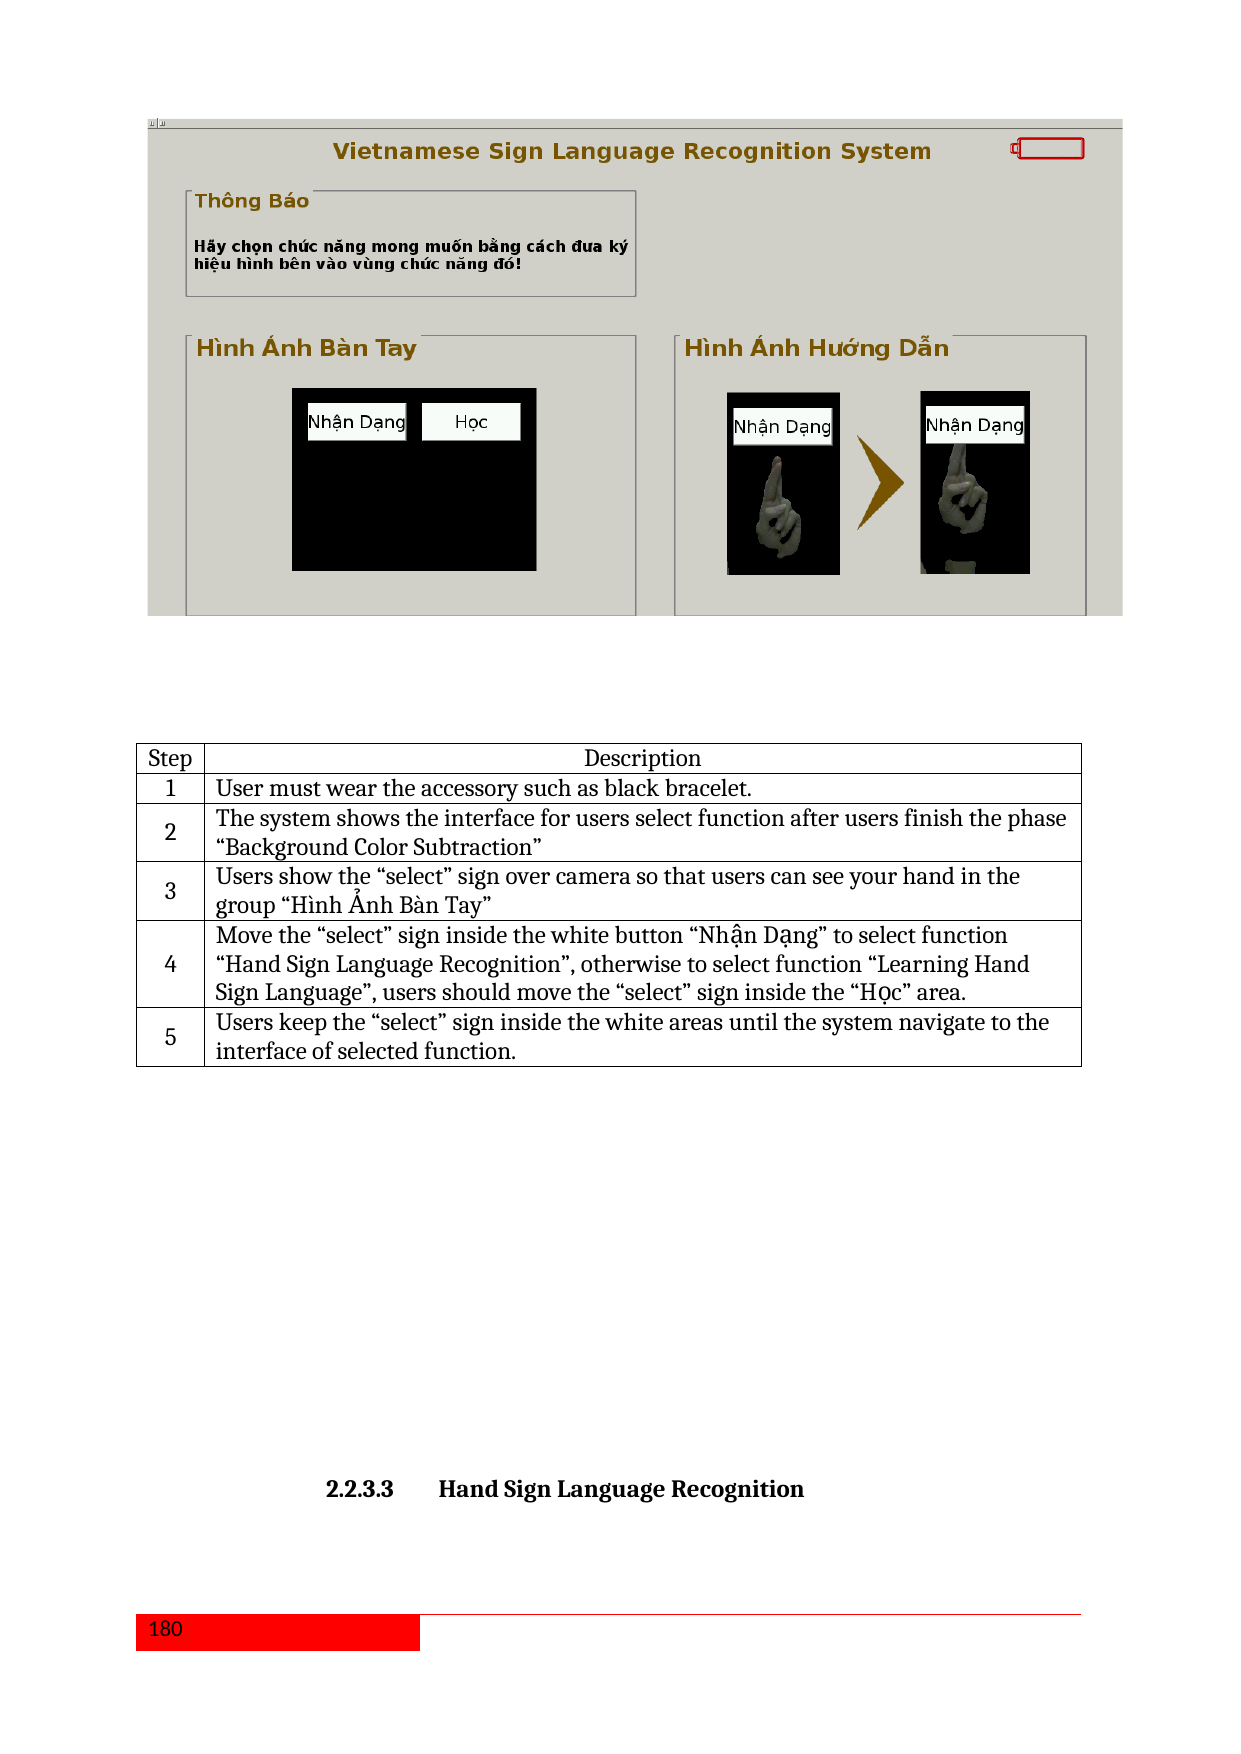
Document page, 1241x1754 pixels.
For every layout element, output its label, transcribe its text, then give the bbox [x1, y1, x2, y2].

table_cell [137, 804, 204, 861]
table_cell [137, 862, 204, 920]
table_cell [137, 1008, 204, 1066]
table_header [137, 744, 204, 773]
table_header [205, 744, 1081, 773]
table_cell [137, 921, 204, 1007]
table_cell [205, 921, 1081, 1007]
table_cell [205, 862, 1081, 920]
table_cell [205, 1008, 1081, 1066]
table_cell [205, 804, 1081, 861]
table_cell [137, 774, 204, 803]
picture [147, 118, 1123, 616]
subtitle Hand Sign Language Recognition [326, 1475, 1092, 1504]
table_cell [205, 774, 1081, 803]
